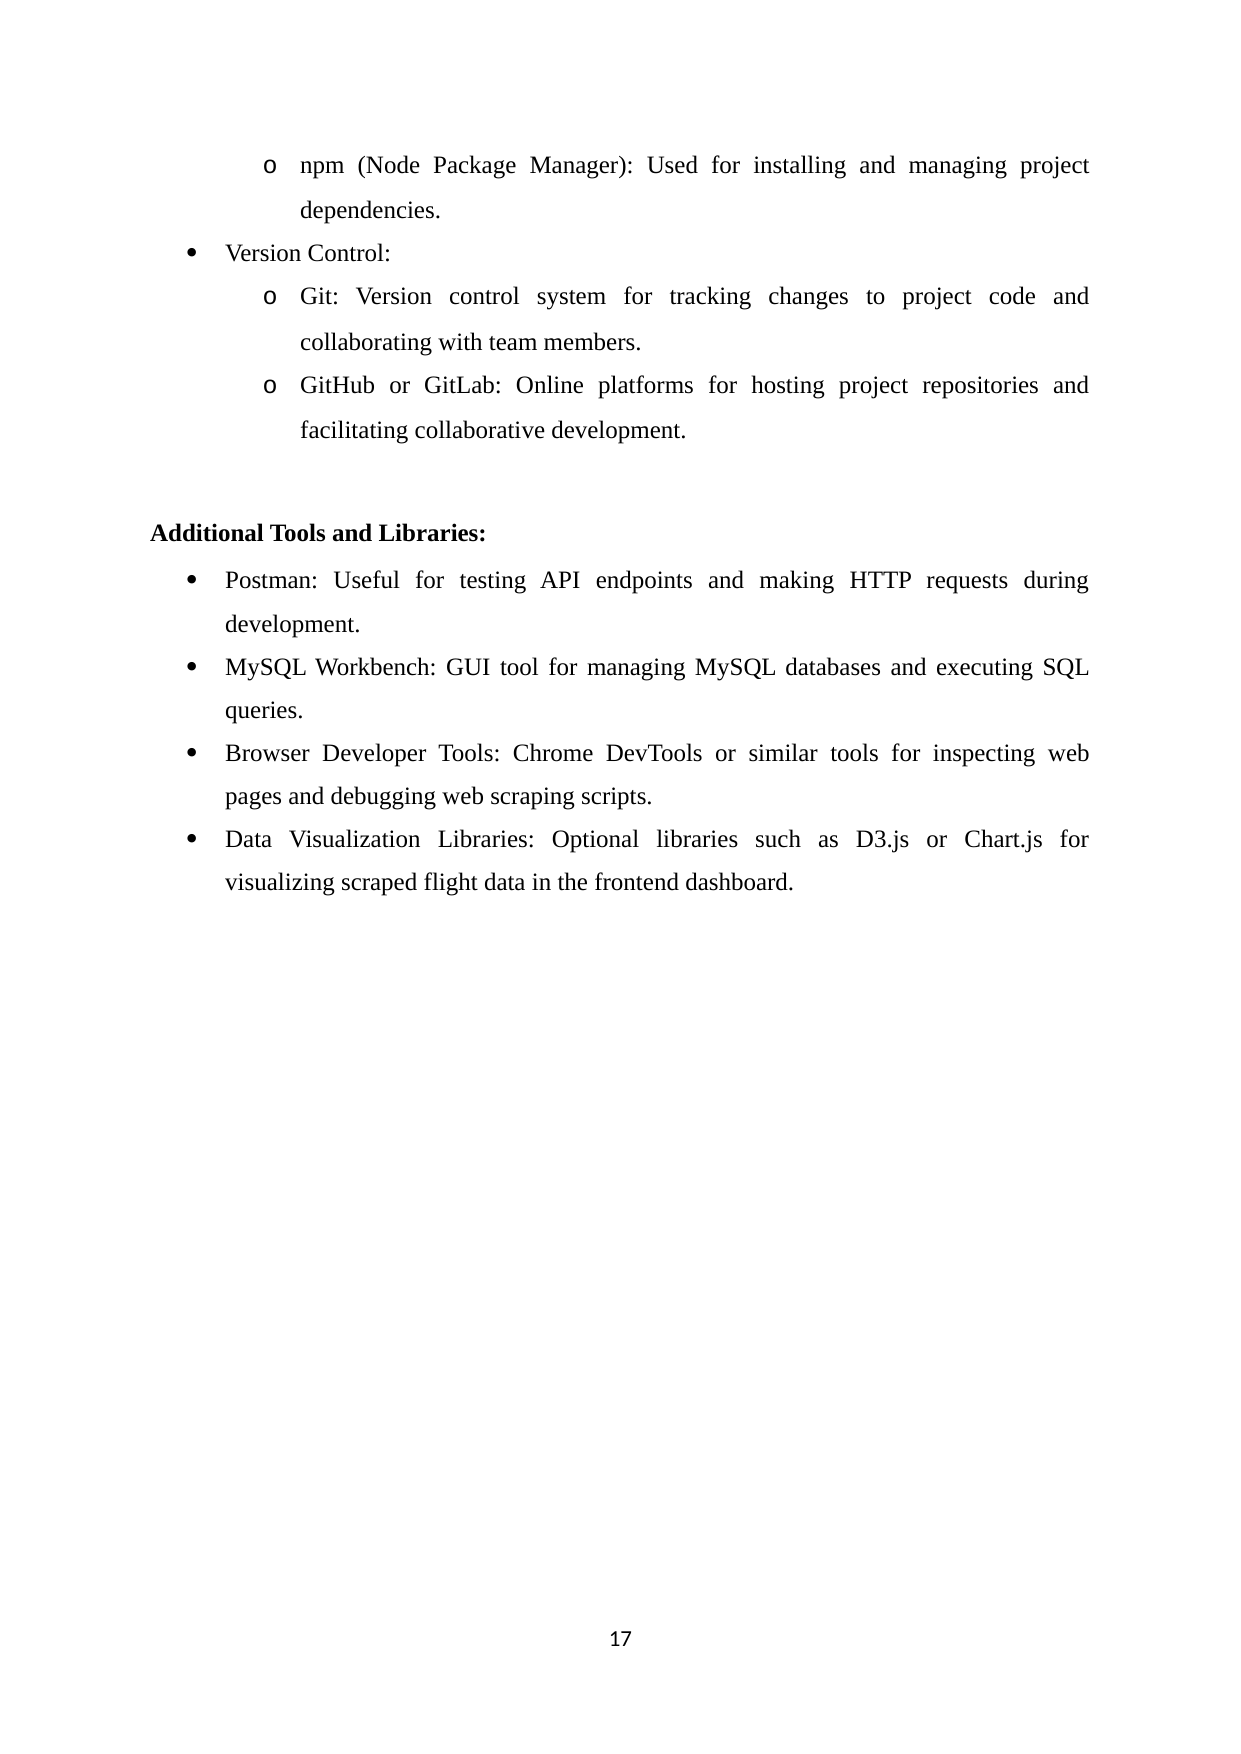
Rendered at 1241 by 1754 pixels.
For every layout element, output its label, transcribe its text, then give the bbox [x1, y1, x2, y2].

list Version Control: [187, 238, 1090, 267]
list Git: Version control system for tracking changes to project code and collaborating with team members. [262, 281, 1090, 355]
list Browser Developer Tools: Chrome DevTools or similar tools for inspecting web pages and debugging web scraping scripts. [187, 738, 1090, 810]
list GitHub or GitLab: Online platforms for hosting project repositories and facilitating collaborative development. [262, 370, 1090, 444]
text Additional Tools and Libraries: [150, 518, 1090, 547]
list npm (Node Package Manager): Used for installing and managing project dependencies. [262, 150, 1090, 224]
list MySQL Workbench: GUI tool for managing MySQL databases and executing SQL queries. [187, 652, 1090, 724]
list Postman: Useful for testing API endpoints and making HTTP requests during development. [187, 566, 1090, 637]
list Data Visualization Libraries: Optional libraries such as D3.js or Chart.js for visualizing scraped flight data in the frontend dashboard. [187, 824, 1090, 896]
